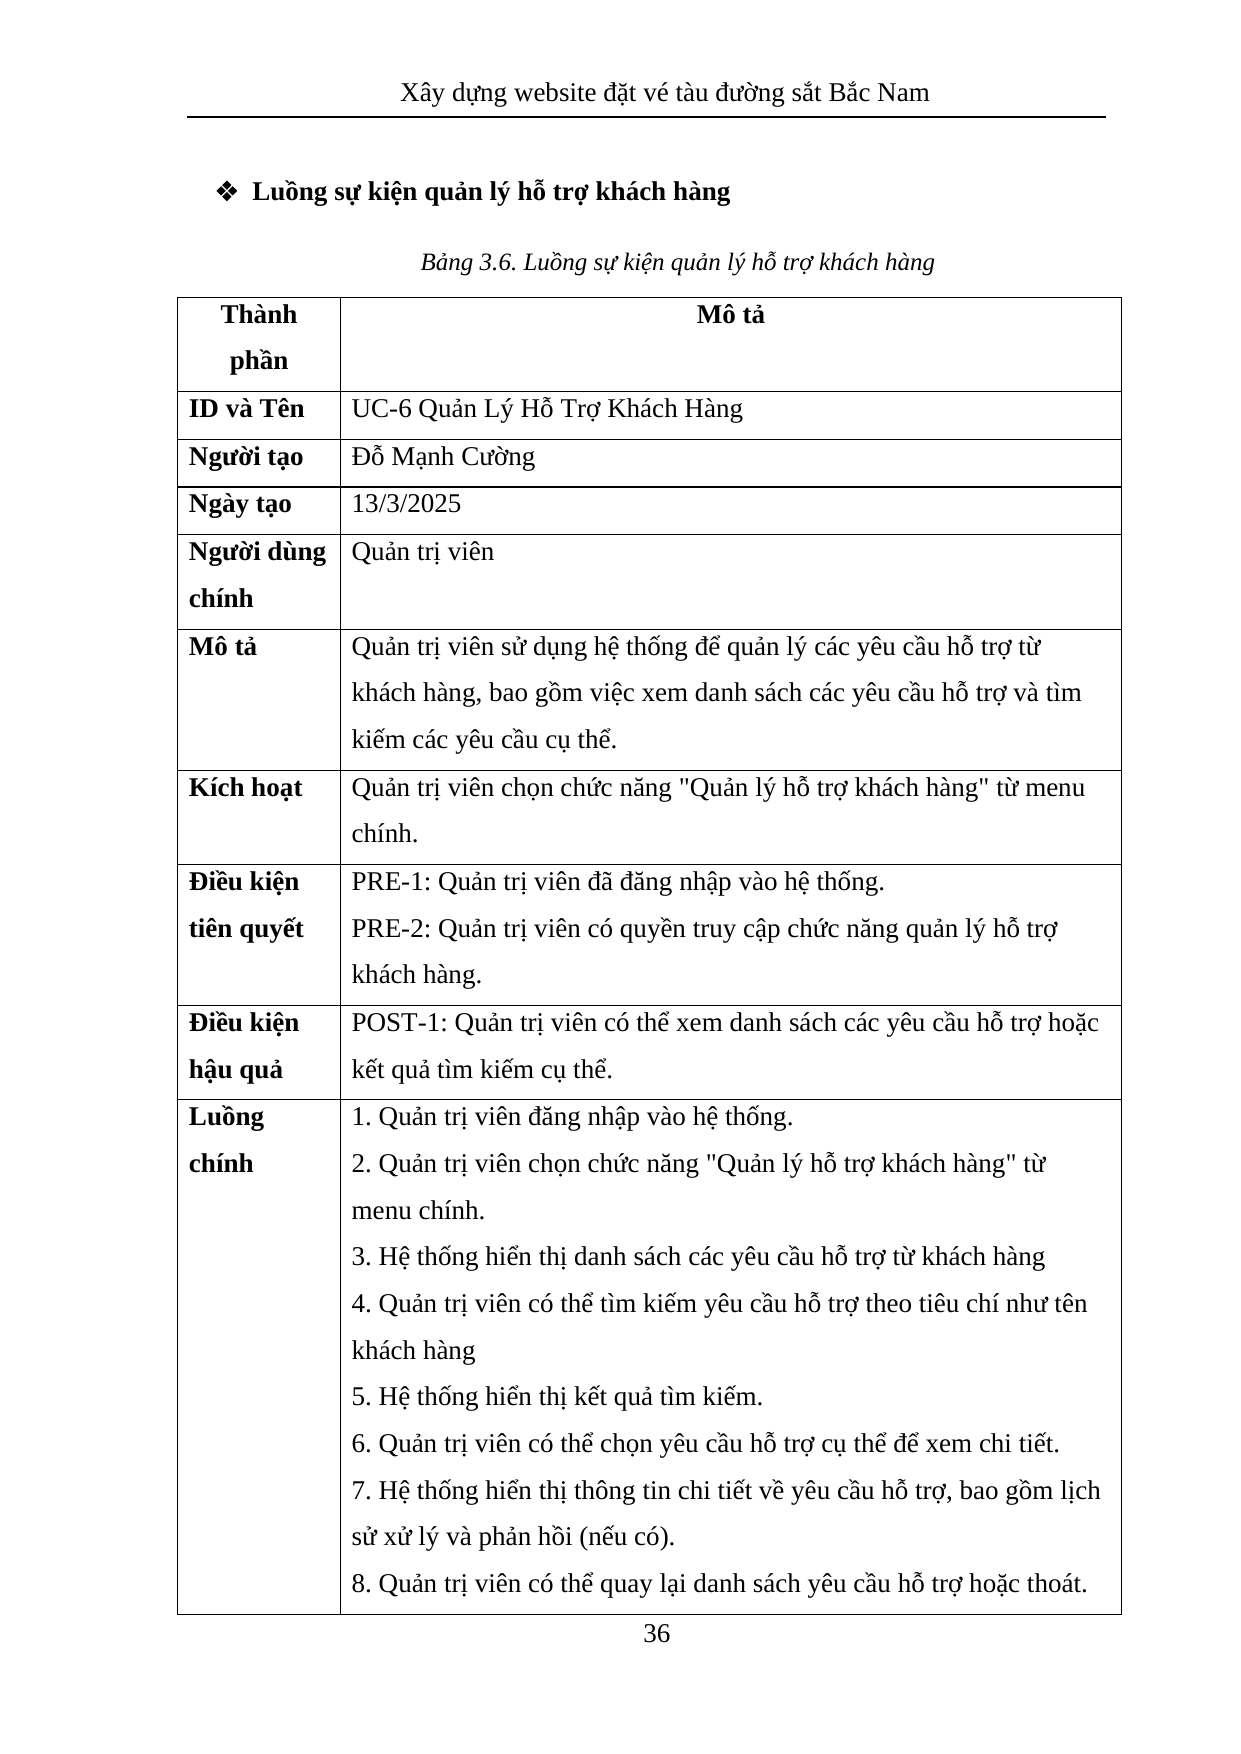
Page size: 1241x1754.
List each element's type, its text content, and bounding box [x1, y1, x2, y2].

table_cell Kích hoạt [178, 771, 340, 864]
table_cell Điều kiện hậu quả [178, 1006, 340, 1099]
table_cell POST-1: Quản trị viên có thể xem danh sách các yêu cầu hỗ trợ hoặc kết quả tìm kiếm cụ thể. [341, 1006, 1121, 1099]
table_cell Đỗ Mạnh Cường [341, 440, 1121, 486]
table_cell Mô tả [178, 630, 340, 769]
table_cell Luồng chính [178, 1100, 340, 1614]
table_cell ID và Tên [178, 392, 340, 439]
table_header Mô tả [341, 298, 1121, 391]
table_cell Điều kiện tiên quyết [178, 865, 340, 1005]
table_cell 1. Quản trị viên đăng nhập vào hệ thống. 2. Quản trị viên chọn chức năng "Quản lý hỗ trợ khách hàng" từ menu chính. 3. Hệ thống hiển thị danh sách các yêu cầu hỗ trợ từ khách hàng 4. Quản trị viên có thể tìm kiếm yêu cầu hỗ trợ theo tiêu chí như tên khách hàng 5. Hệ thống hiển thị kết quả tìm kiếm. 6. Quản trị viên có thể chọn yêu cầu hỗ trợ cụ thể để xem chi tiết. 7. Hệ thống hiển thị thông tin chi tiết về yêu cầu hỗ trợ, bao gồm lịch sử xử lý và phản hồi (nếu có). 8. Quản trị viên có thể quay lại danh sách yêu cầu hỗ trợ hoặc thoát. [341, 1100, 1121, 1614]
table_cell Quản trị viên [341, 535, 1121, 628]
table_header Thành phần [178, 298, 340, 391]
table_cell Quản trị viên sử dụng hệ thống để quản lý các yêu cầu hỗ trợ từ khách hàng, bao gồm việc xem danh sách các yêu cầu hỗ trợ và tìm kiếm các yêu cầu cụ thể. [341, 630, 1121, 769]
list Luồng sự kiện quản lý hỗ trợ khách hàng [214, 175, 1122, 206]
table_cell PRE-1: Quản trị viên đã đăng nhập vào hệ thống. PRE-2: Quản trị viên có quyền truy cập chức năng quản lý hỗ trợ khách hàng. [341, 865, 1121, 1005]
text Bảng 3.6. Luồng sự kiện quản lý hỗ trợ khách hàng [177, 247, 1122, 276]
table_cell UC-6 Quản Lý Hỗ Trợ Khách Hàng [341, 392, 1121, 439]
table_cell Người dùng chính [178, 535, 340, 628]
table_cell 13/3/2025 [341, 488, 1121, 534]
table_cell Ngày tạo [178, 488, 340, 534]
table_cell Quản trị viên chọn chức năng "Quản lý hỗ trợ khách hàng" từ menu chính. [341, 771, 1121, 864]
table_cell Người tạo [178, 440, 340, 486]
